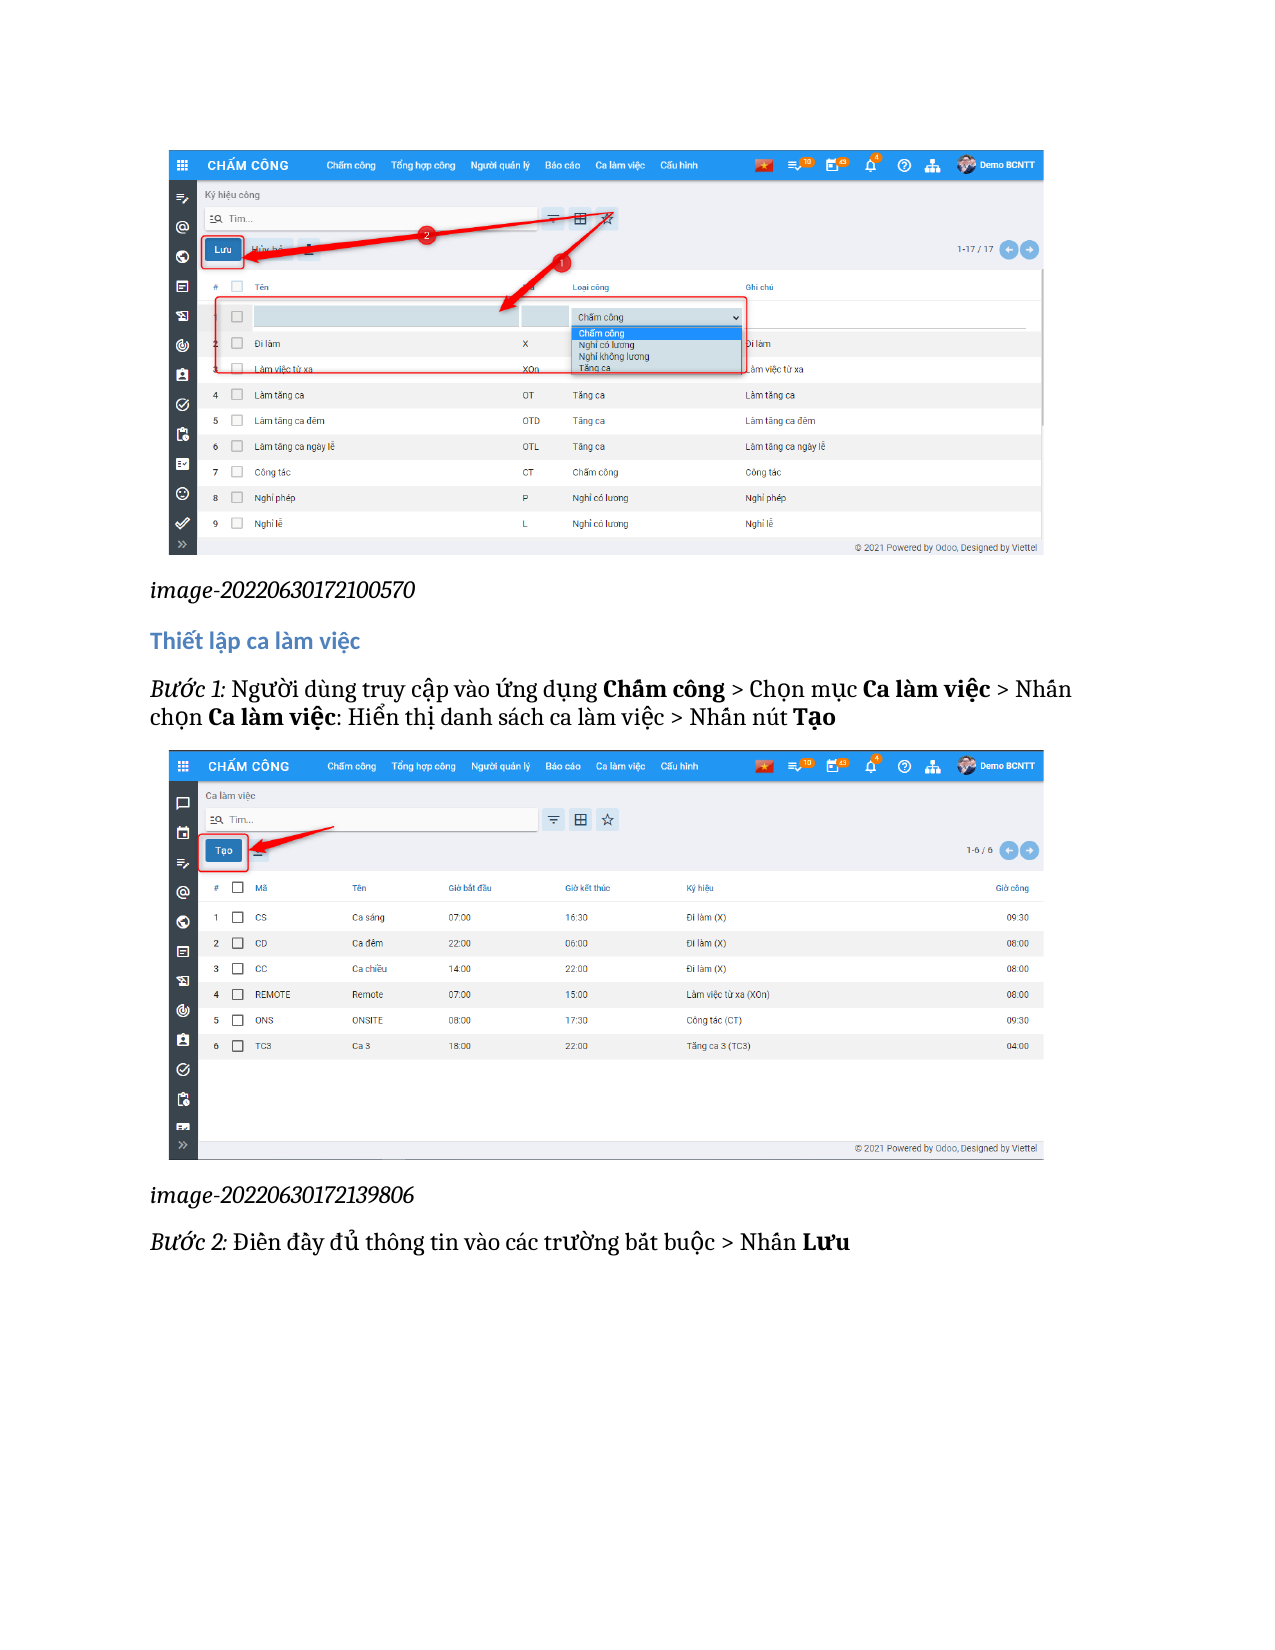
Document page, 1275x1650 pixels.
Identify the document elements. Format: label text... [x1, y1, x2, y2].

text image-20220630172100570 [150, 576, 1125, 604]
text Bước 1: Người dùng truy cập vào ứng dụng Chấm công > Chọn mục Ca làm việc > Nhấn chọn Ca làm việc: Hiển thị danh sách ca làm việc > Nhấn nút Tạo [150, 674, 1125, 732]
picture [168, 150, 1044, 555]
text Bước 2: Điền đầy đủ thông tin vào các trường bắt buộc > Nhấn Lưu [150, 1228, 1125, 1257]
text image-20220630172139806 [150, 1181, 1125, 1209]
picture [168, 750, 1044, 1160]
subtitle Thiết lập ca làm việc [150, 625, 1125, 656]
